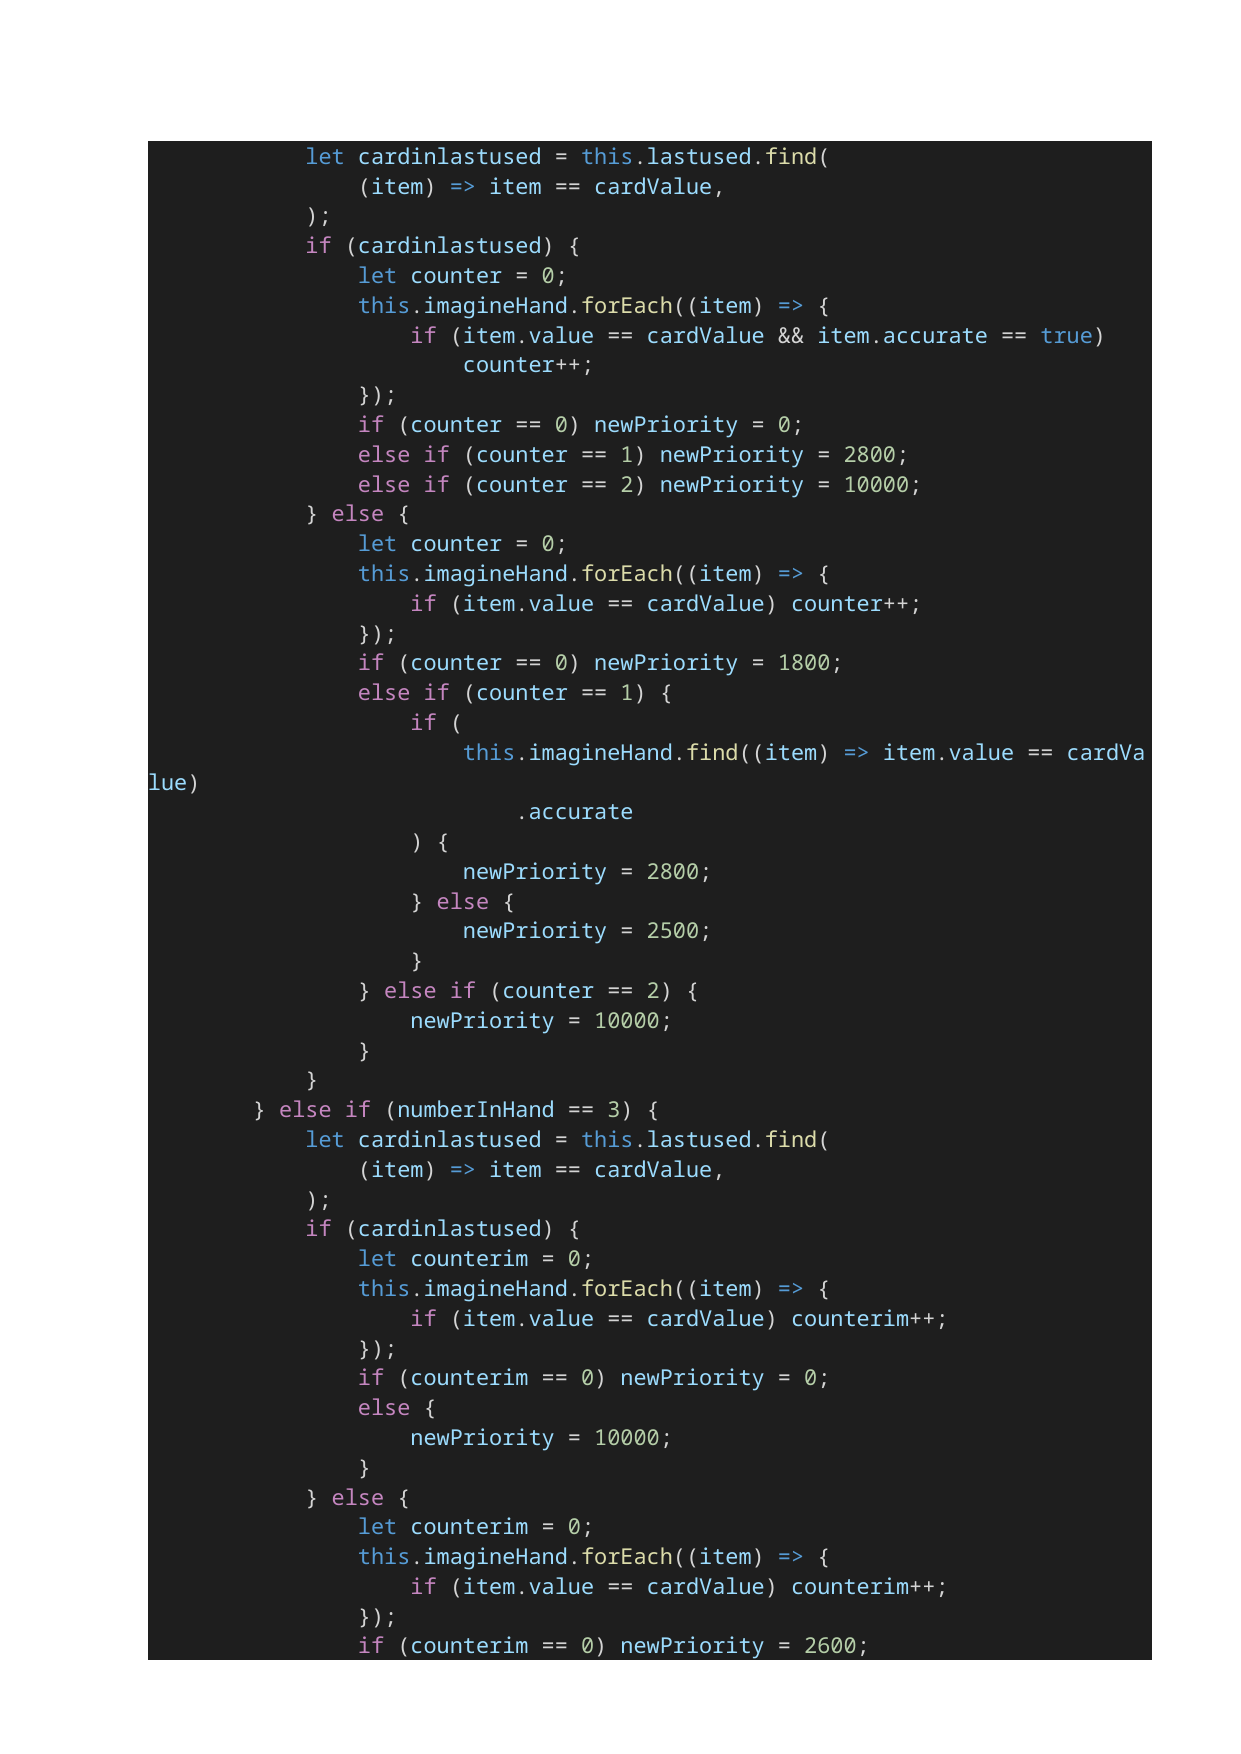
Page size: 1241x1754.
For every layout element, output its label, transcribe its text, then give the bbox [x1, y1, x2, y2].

text if (cardinlastused) { [148, 230, 1152, 260]
text }); [148, 618, 1152, 647]
text } else if (counter == 2) { [148, 975, 1152, 1005]
text let counter = 0; [148, 260, 1152, 290]
text this.imagineHand.forEach((item) => { [148, 1541, 1152, 1571]
text if (counterim == 0) newPriority = 0; [148, 1362, 1152, 1392]
text else if (counter == 1) newPriority = 2800; [148, 439, 1152, 469]
text ) { [148, 826, 1152, 856]
text else if (counter == 2) newPriority = 10000; [148, 469, 1152, 498]
text if ( [148, 707, 1152, 737]
text ); [148, 201, 1152, 230]
text } [148, 945, 1152, 975]
text let counterim = 0; [148, 1243, 1152, 1273]
text let cardinlastused = this.lastused.find( [148, 1124, 1152, 1154]
text } else { [148, 886, 1152, 916]
text (item) => item == cardValue, [148, 1154, 1152, 1184]
text } [148, 1035, 1152, 1064]
text let counter = 0; [148, 528, 1152, 558]
text if (counter == 0) newPriority = 0; [148, 409, 1152, 439]
text newPriority = 10000; [148, 1422, 1152, 1452]
text } else if (numberInHand == 3) { [148, 1094, 1152, 1124]
text }); [148, 1333, 1152, 1362]
text newPriority = 10000; [148, 1005, 1152, 1035]
text this.imagineHand.forEach((item) => { [148, 290, 1152, 320]
text if (counter == 0) newPriority = 1800; [148, 647, 1152, 677]
text } else { [148, 498, 1152, 528]
text } [148, 1064, 1152, 1094]
text else { [148, 1392, 1152, 1422]
text counter++; [148, 349, 1152, 379]
text .accurate [148, 796, 1152, 826]
text newPriority = 2500; [148, 916, 1152, 945]
text (item) => item == cardValue, [148, 171, 1152, 201]
text this.imagineHand.forEach((item) => { [148, 1273, 1152, 1303]
text let counterim = 0; [148, 1511, 1152, 1541]
text if (item.value == cardValue) counter++; [148, 588, 1152, 618]
text ); [148, 1184, 1152, 1213]
text if (item.value == cardValue) counterim++; [148, 1571, 1152, 1601]
text } [148, 1452, 1152, 1482]
text if (counterim == 0) newPriority = 2600; [148, 1631, 1152, 1660]
text }); [148, 379, 1152, 409]
text if (item.value == cardValue && item.accurate == true) [148, 320, 1152, 349]
text this.imagineHand.find((item) => item.value == cardValue) [148, 737, 1152, 796]
text }); [148, 1601, 1152, 1631]
text if (cardinlastused) { [148, 1213, 1152, 1243]
text } else { [148, 1482, 1152, 1511]
text if (item.value == cardValue) counterim++; [148, 1303, 1152, 1333]
text let cardinlastused = this.lastused.find( [148, 141, 1152, 171]
text newPriority = 2800; [148, 856, 1152, 886]
text this.imagineHand.forEach((item) => { [148, 558, 1152, 588]
text else if (counter == 1) { [148, 677, 1152, 707]
